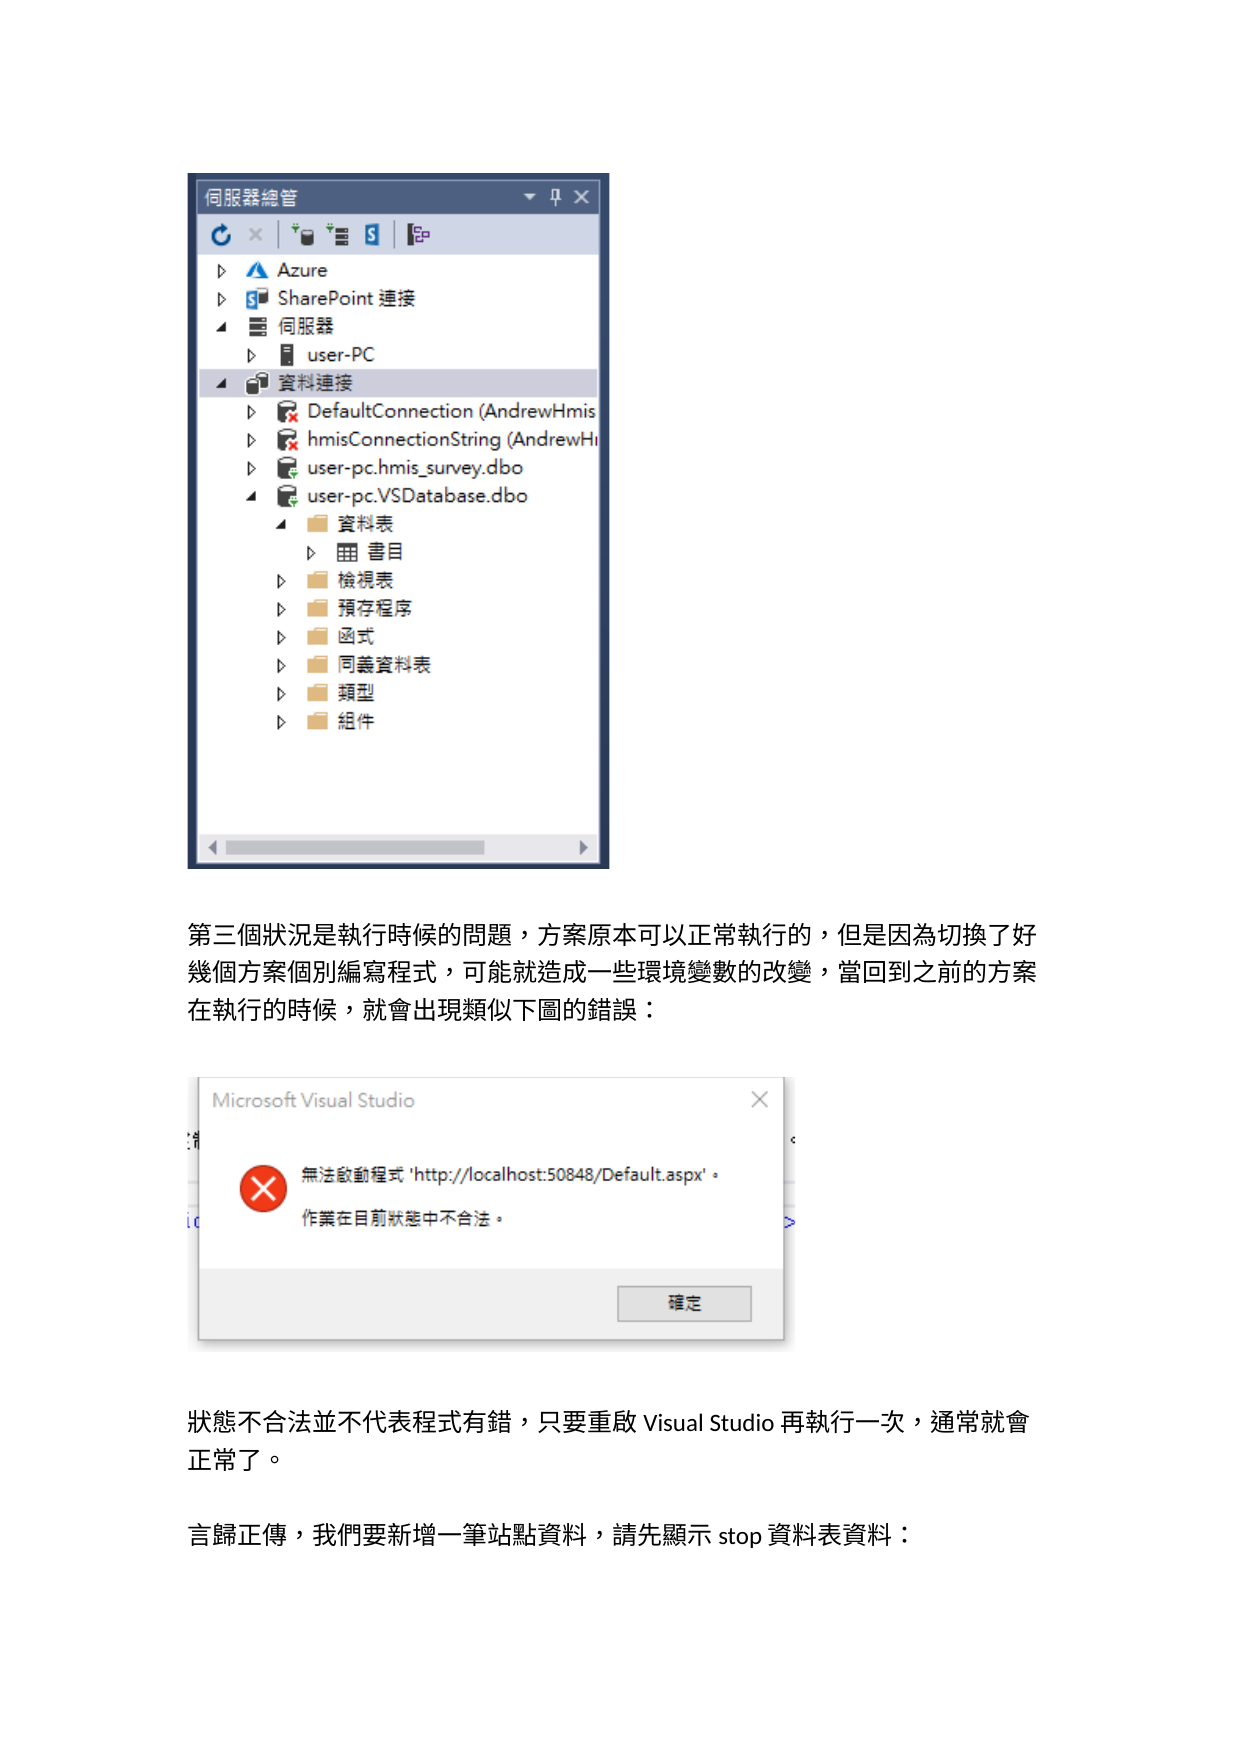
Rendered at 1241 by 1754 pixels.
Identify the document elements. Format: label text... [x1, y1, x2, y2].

text 狀態不合法並不代表程式有錯，只要重啟 Visual Studio 再執行一次，通常就會正常了。 [187, 1402, 1053, 1477]
text 第三個狀況是執行時候的問題，方案原本可以正常執行的，但是因為切換了好幾個方案個別編寫程式，可能就造成一些環境變數的改變，當回到之前的方案在執行的時候，就會出現類似下圖的錯誤： [187, 914, 1053, 1027]
text 言歸正傳，我們要新增一筆站點資料，請先顯示 stop 資料表資料： [187, 1514, 1053, 1552]
picture [187, 1077, 796, 1352]
picture [187, 173, 610, 869]
